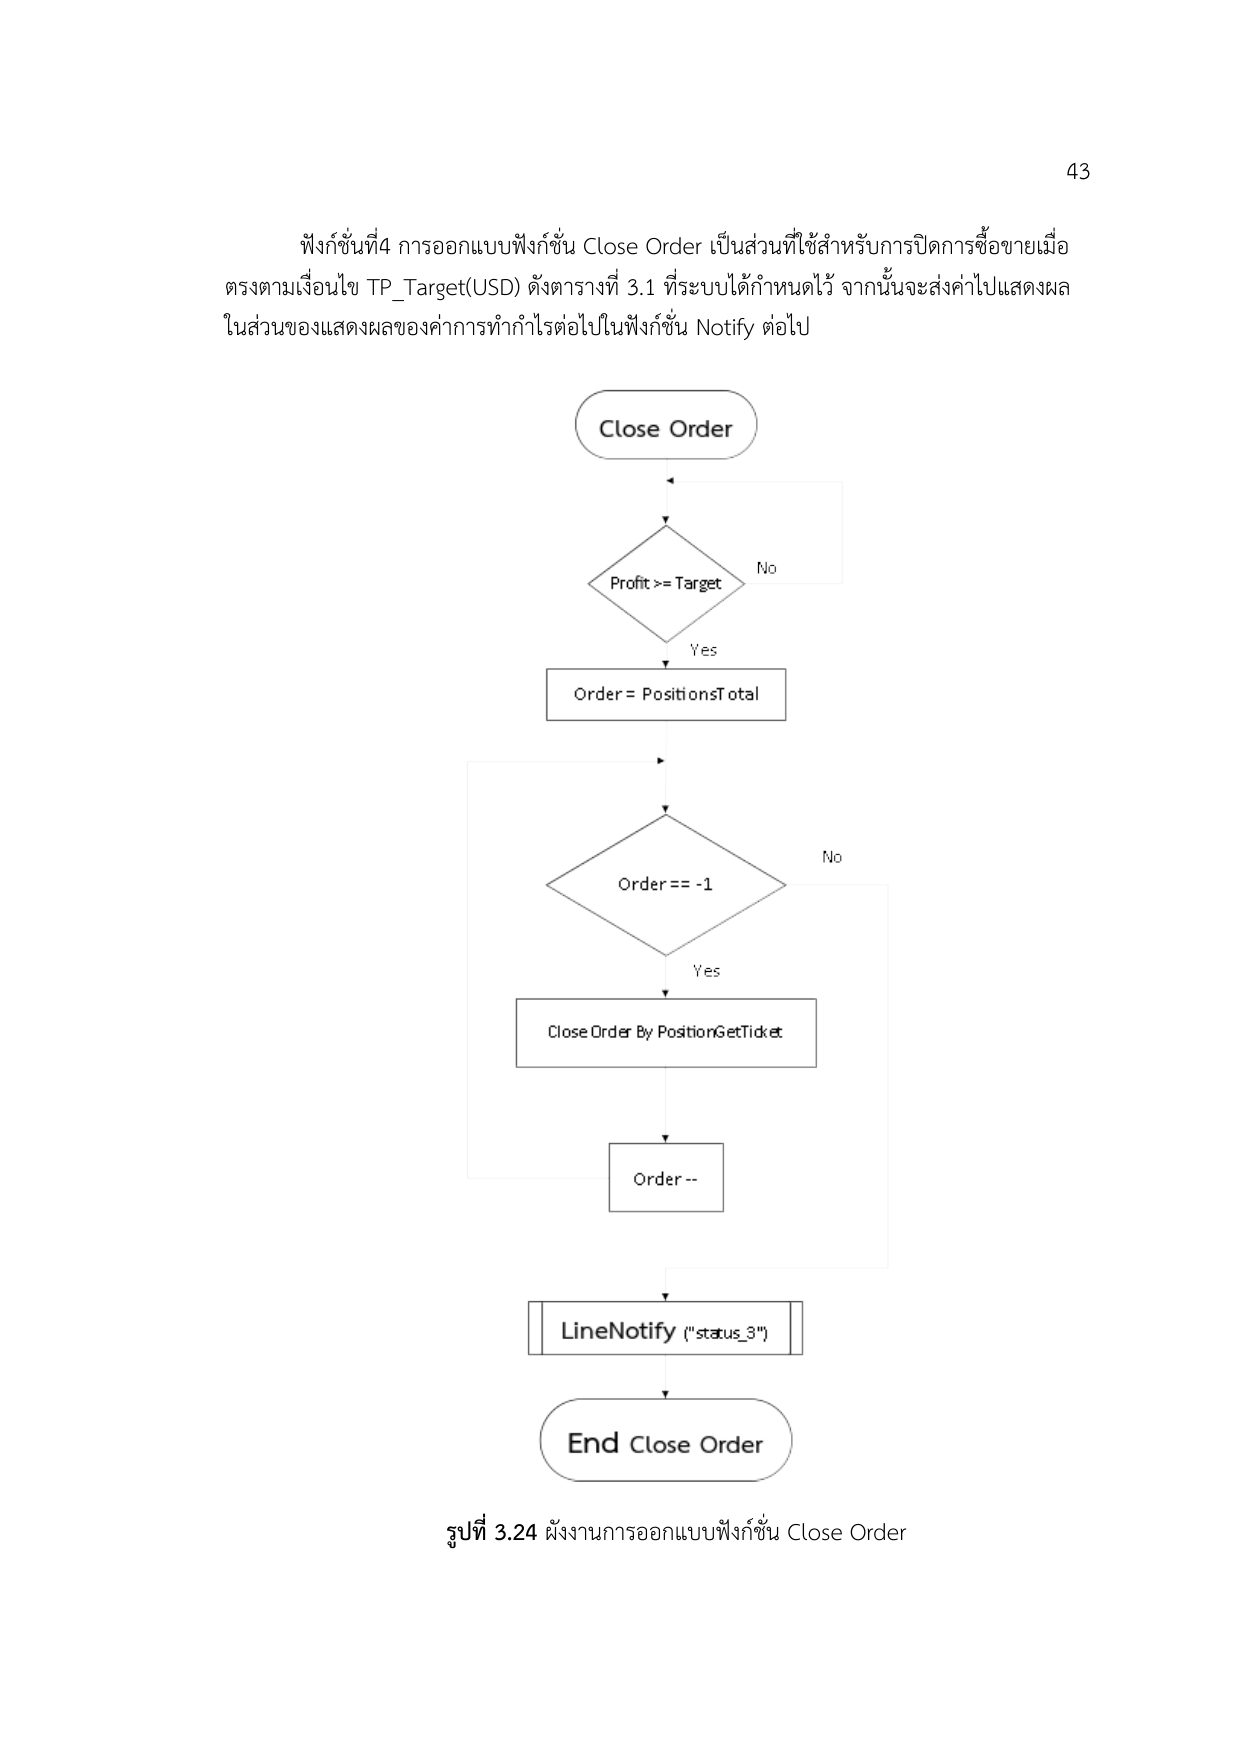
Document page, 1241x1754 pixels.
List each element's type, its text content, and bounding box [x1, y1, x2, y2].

text รูปที่ 3.24 ผังงานการออกแบบฟังก์ชั่น Close Order [262, 1511, 1090, 1549]
text ฟังก์ชั่นที่4 การออกแบบฟังก์ชั่น Close Order เป็นส่วนที่ใช้สำหรับการปิดการซื้อขายเมื่อตรงตามเงื่อนไข TP_Target(USD) ดังตารางที่ 3.1 ที่ระบบได้กำหนดไว้ จากนั้นจะส่งค่าไปแสดงผลในส่วนของแสดงผลของค่าการทำกำไรต่อไปในฟังก์ชั่น Notify ต่อไป [225, 225, 1090, 344]
